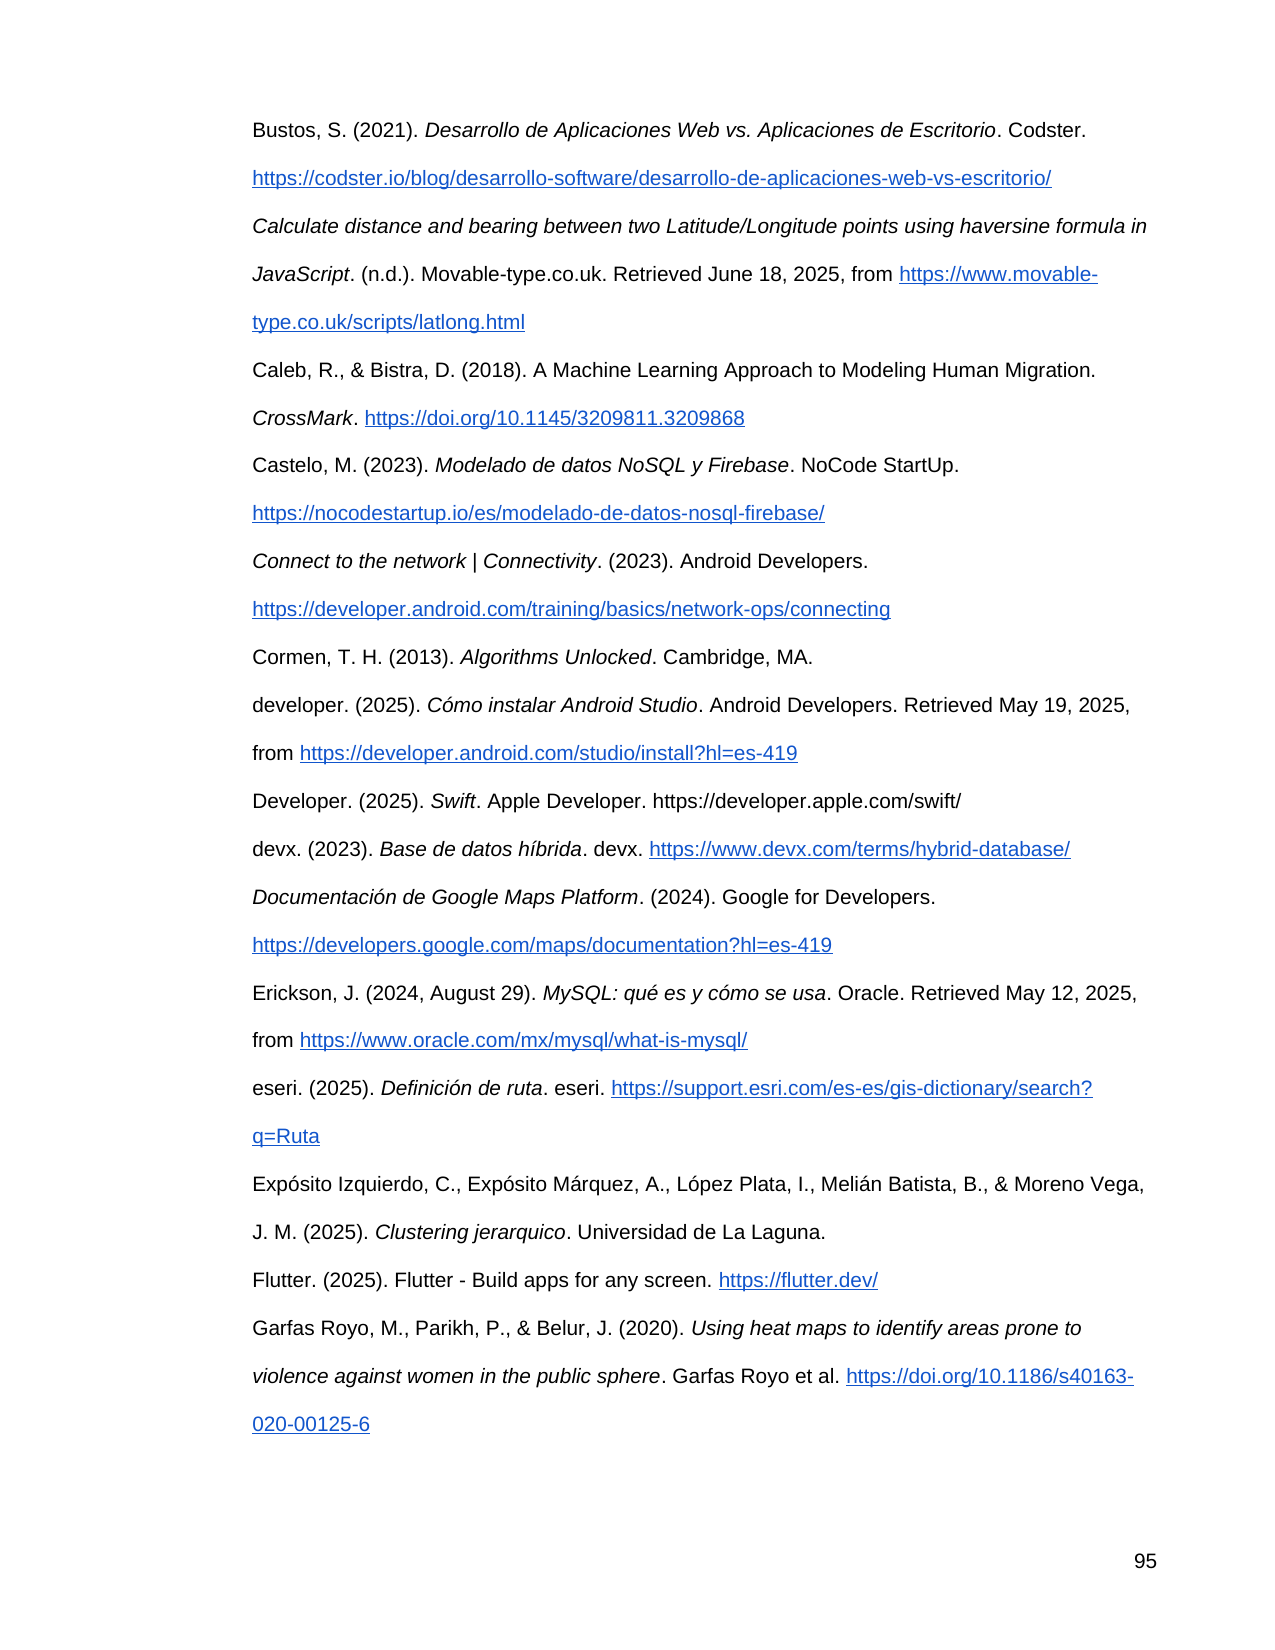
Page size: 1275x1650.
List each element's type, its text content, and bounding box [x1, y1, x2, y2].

text Bustos, S. (2021). Desarrollo de Aplicaciones Web vs. Aplicaciones de Escritorio. Codster. https://codster.io/blog/desarrollo-software/desarrollo-de-aplicaciones-web-vs-escritorio/ [252, 118, 1157, 190]
text Developer. (2025). Swift. Apple Developer. https://developer.apple.com/swift/ [252, 789, 1157, 813]
text Erickson, J. (2024, August 29). MySQL: qué es y cómo se usa. Oracle. Retrieved May 12, 2025, from https://www.oracle.com/mx/mysql/what-is-mysql/ [252, 980, 1157, 1052]
text devx. (2023). Base de datos híbrida. devx. https://www.devx.com/terms/hybrid-database/ [252, 837, 1157, 861]
text developer. (2025). Cómo instalar Android Studio. Android Developers. Retrieved May 19, 2025, from https://developer.android.com/studio/install?hl=es-419 [252, 693, 1157, 765]
text eseri. (2025). Definición de ruta. eseri. https://support.esri.com/es-es/gis-dictionary/search?q=Ruta [252, 1076, 1157, 1148]
text Castelo, M. (2023). Modelado de datos NoSQL y Firebase. NoCode StartUp. https://nocodestartup.io/es/modelado-de-datos-nosql-firebase/ [252, 453, 1157, 525]
text Calculate distance and bearing between two Latitude/Longitude points using haversine formula in JavaScript. (n.d.). Movable-type.co.uk. Retrieved June 18, 2025, from https://www.movable-type.co.uk/scripts/latlong.html [252, 214, 1157, 333]
text Documentación de Google Maps Platform. (2024). Google for Developers. https://developers.google.com/maps/documentation?hl=es-419 [252, 884, 1157, 956]
text Caleb, R., & Bistra, D. (2018). A Machine Learning Approach to Modeling Human Migration. CrossMark. https://doi.org/10.1145/3209811.3209868 [252, 357, 1157, 429]
text Connect to the network | Connectivity. (2023). Android Developers. https://developer.android.com/training/basics/network-ops/connecting [252, 549, 1157, 621]
text Garfas Royo, M., Parikh, P., & Belur, J. (2020). Using heat maps to identify areas prone to violence against women in the public sphere. Garfas Royo et al. https://doi.org/10.1186/s40163-020-00125-6 [252, 1316, 1157, 1436]
text Cormen, T. H. (2013). Algorithms Unlocked. Cambridge, MA. [252, 645, 1157, 669]
text Expósito Izquierdo, C., Expósito Márquez, A., López Plata, I., Melián Batista, B., & Moreno Vega, J. M. (2025). Clustering jerarquico. Universidad de La Laguna. [252, 1172, 1157, 1244]
text Flutter. (2025). Flutter - Build apps for any screen. https://flutter.dev/ [252, 1268, 1157, 1292]
